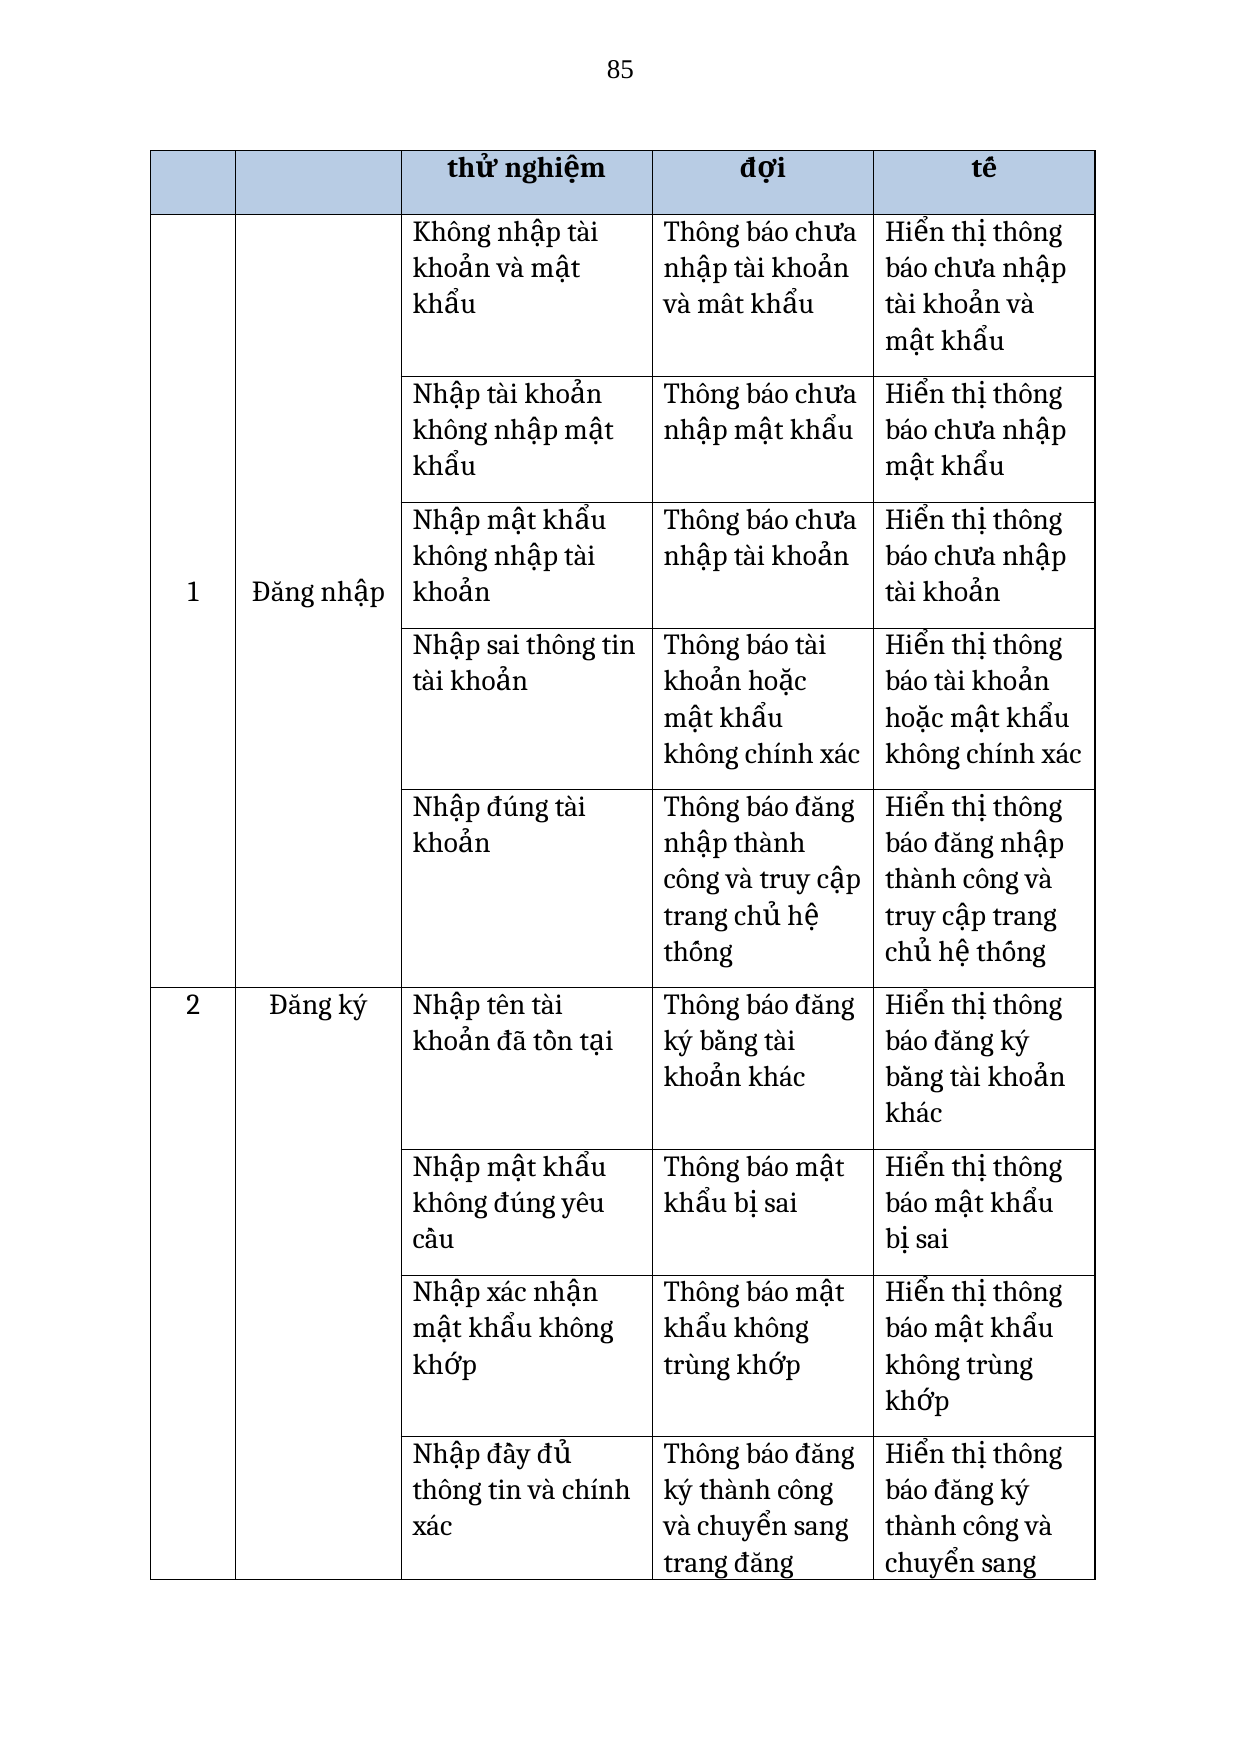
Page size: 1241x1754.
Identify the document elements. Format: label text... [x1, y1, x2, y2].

table_cell Hiển thị thông báo đăng nhập thành công và truy cập trang chủ hệ thống [874, 790, 1094, 987]
table_cell Nhập xác nhận mật khẩu không khớp [402, 1276, 652, 1436]
table_cell Hiển thị thông báo chưa nhập tài khoản và mật khẩu [874, 215, 1094, 376]
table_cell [874, 1437, 1094, 1579]
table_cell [402, 1437, 652, 1579]
table_cell Hiển thị thông báo tài khoản hoặc mật khẩu không chính xác [874, 629, 1094, 789]
table_cell Thông báo đăng nhập thành công và truy cập trang chủ hệ thống [653, 790, 873, 987]
table_cell Thông báo mật khẩu bị sai [653, 1150, 873, 1274]
table_cell Nhập tên tài khoản đã tồn tại [402, 988, 652, 1149]
table_cell Đăng ký [236, 988, 401, 1579]
table_cell Nhập sai thông tin tài khoản [402, 629, 652, 789]
table_header Kết quả thực tế [874, 151, 1094, 214]
table_header Chức năng [236, 151, 401, 214]
table_header Kết quả mong đợi [653, 151, 873, 214]
table_cell Hiển thị thông báo chưa nhập mật khẩu [874, 377, 1094, 502]
table_cell Thông báo chưa nhập tài khoản [653, 503, 873, 627]
table_cell Hiển thị thông báo đăng ký bằng tài khoản khác [874, 988, 1094, 1149]
table_cell Đăng nhập [236, 215, 401, 987]
table_cell Nhập tài khoản không nhập mật khẩu [402, 377, 652, 502]
table_cell Hiển thị thông báo chưa nhập tài khoản [874, 503, 1094, 627]
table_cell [653, 1437, 873, 1579]
table_cell Thông báo đăng ký bằng tài khoản khác [653, 988, 873, 1149]
table_cell Nhập mật khẩu không nhập tài khoản [402, 503, 652, 627]
table_cell Thông báo mật khẩu không trùng khớp [653, 1276, 873, 1436]
table_cell Hiển thị thông báo mật khẩu không trùng khớp [874, 1276, 1094, 1436]
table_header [402, 151, 652, 214]
table_cell 2 [151, 988, 235, 1579]
table_cell Nhập mật khẩu không đúng yêu cầu [402, 1150, 652, 1274]
table_cell Hiển thị thông báo mật khẩu bị sai [874, 1150, 1094, 1274]
table_cell Nhập đúng tài khoản [402, 790, 652, 987]
table_cell Thông báo tài khoản hoặc mật khẩu không chính xác [653, 629, 873, 789]
table_cell Thông báo chưa nhập tài khoản và mât khẩu [653, 215, 873, 376]
table_cell Thông báo chưa nhập mật khẩu [653, 377, 873, 502]
table_cell Không nhập tài khoản và mật khẩu [402, 215, 652, 376]
table_cell 1 [151, 215, 235, 987]
table_header STT [151, 151, 235, 214]
